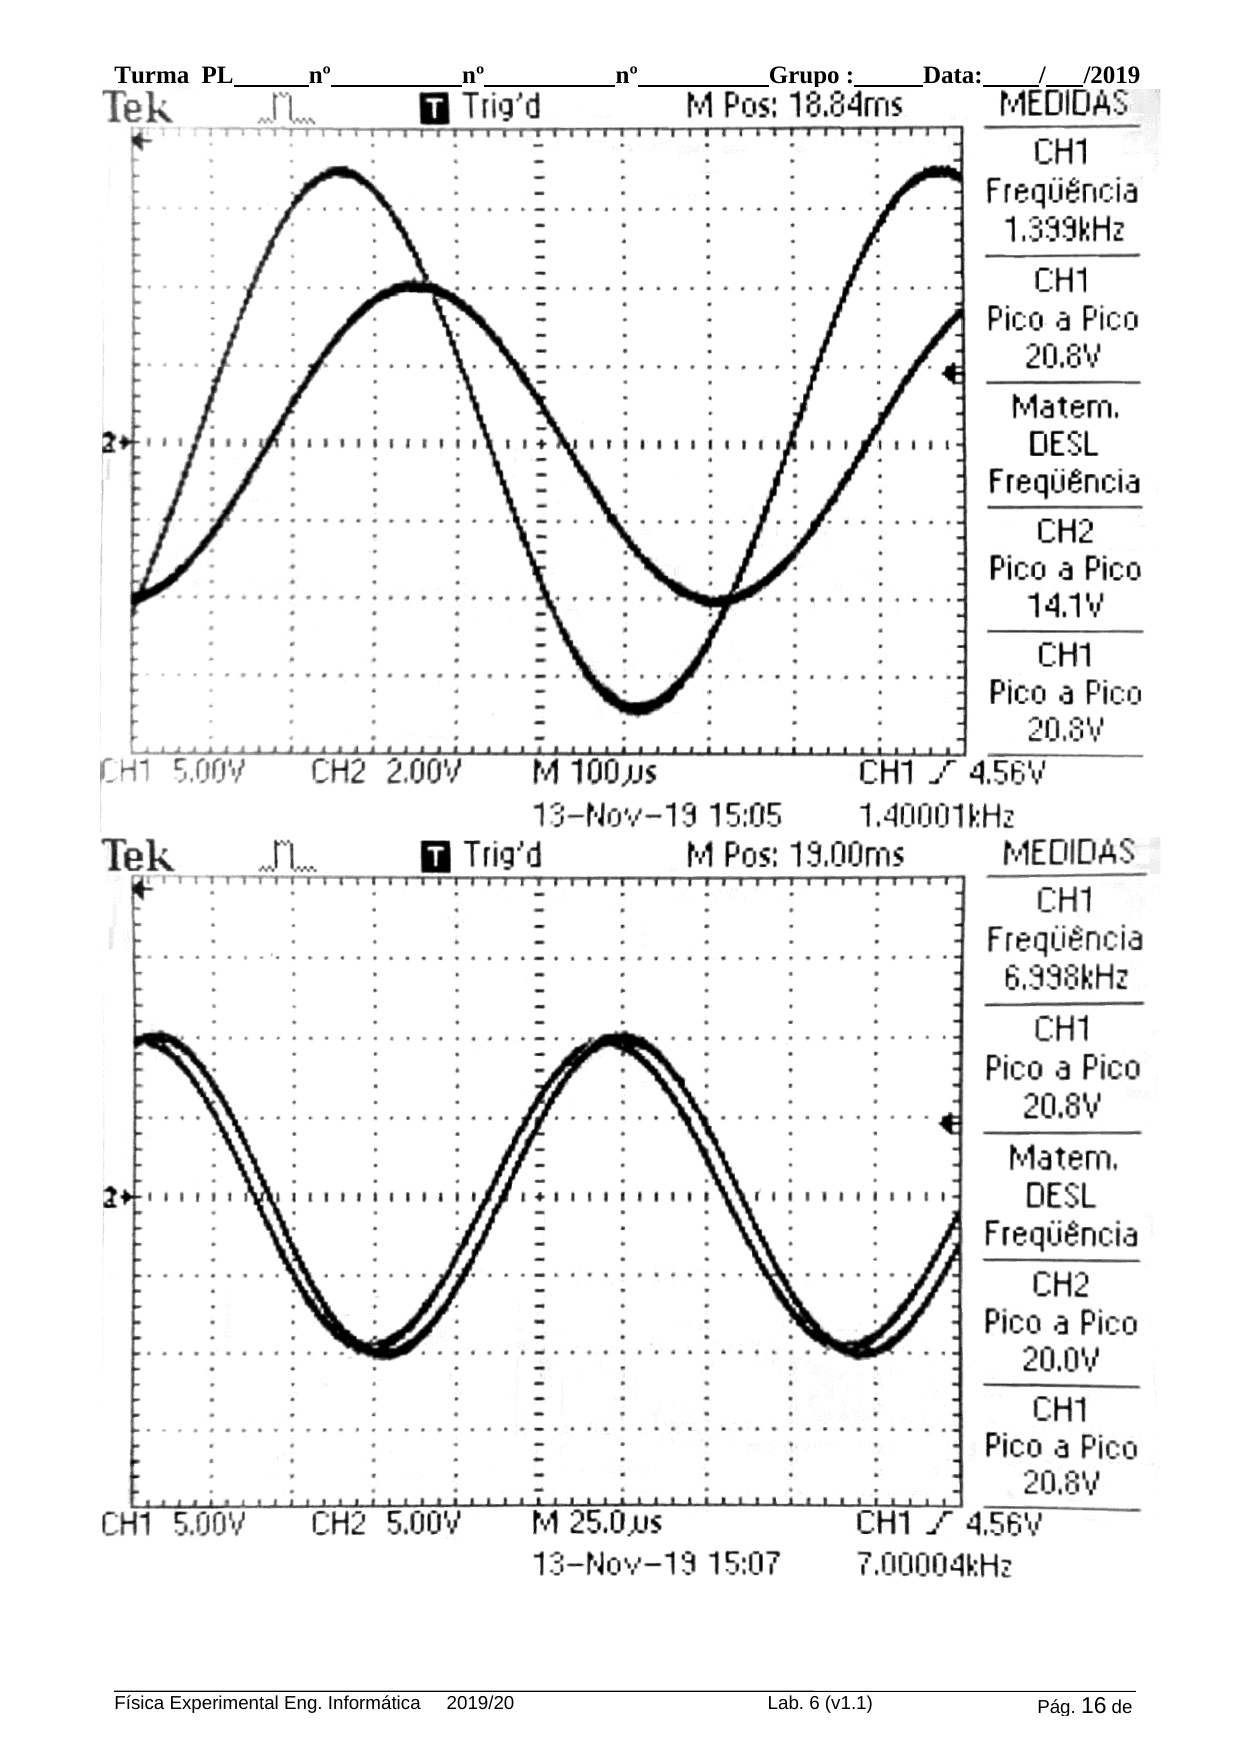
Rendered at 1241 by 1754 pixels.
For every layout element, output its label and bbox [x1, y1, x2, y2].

picture [100, 87, 1161, 1586]
